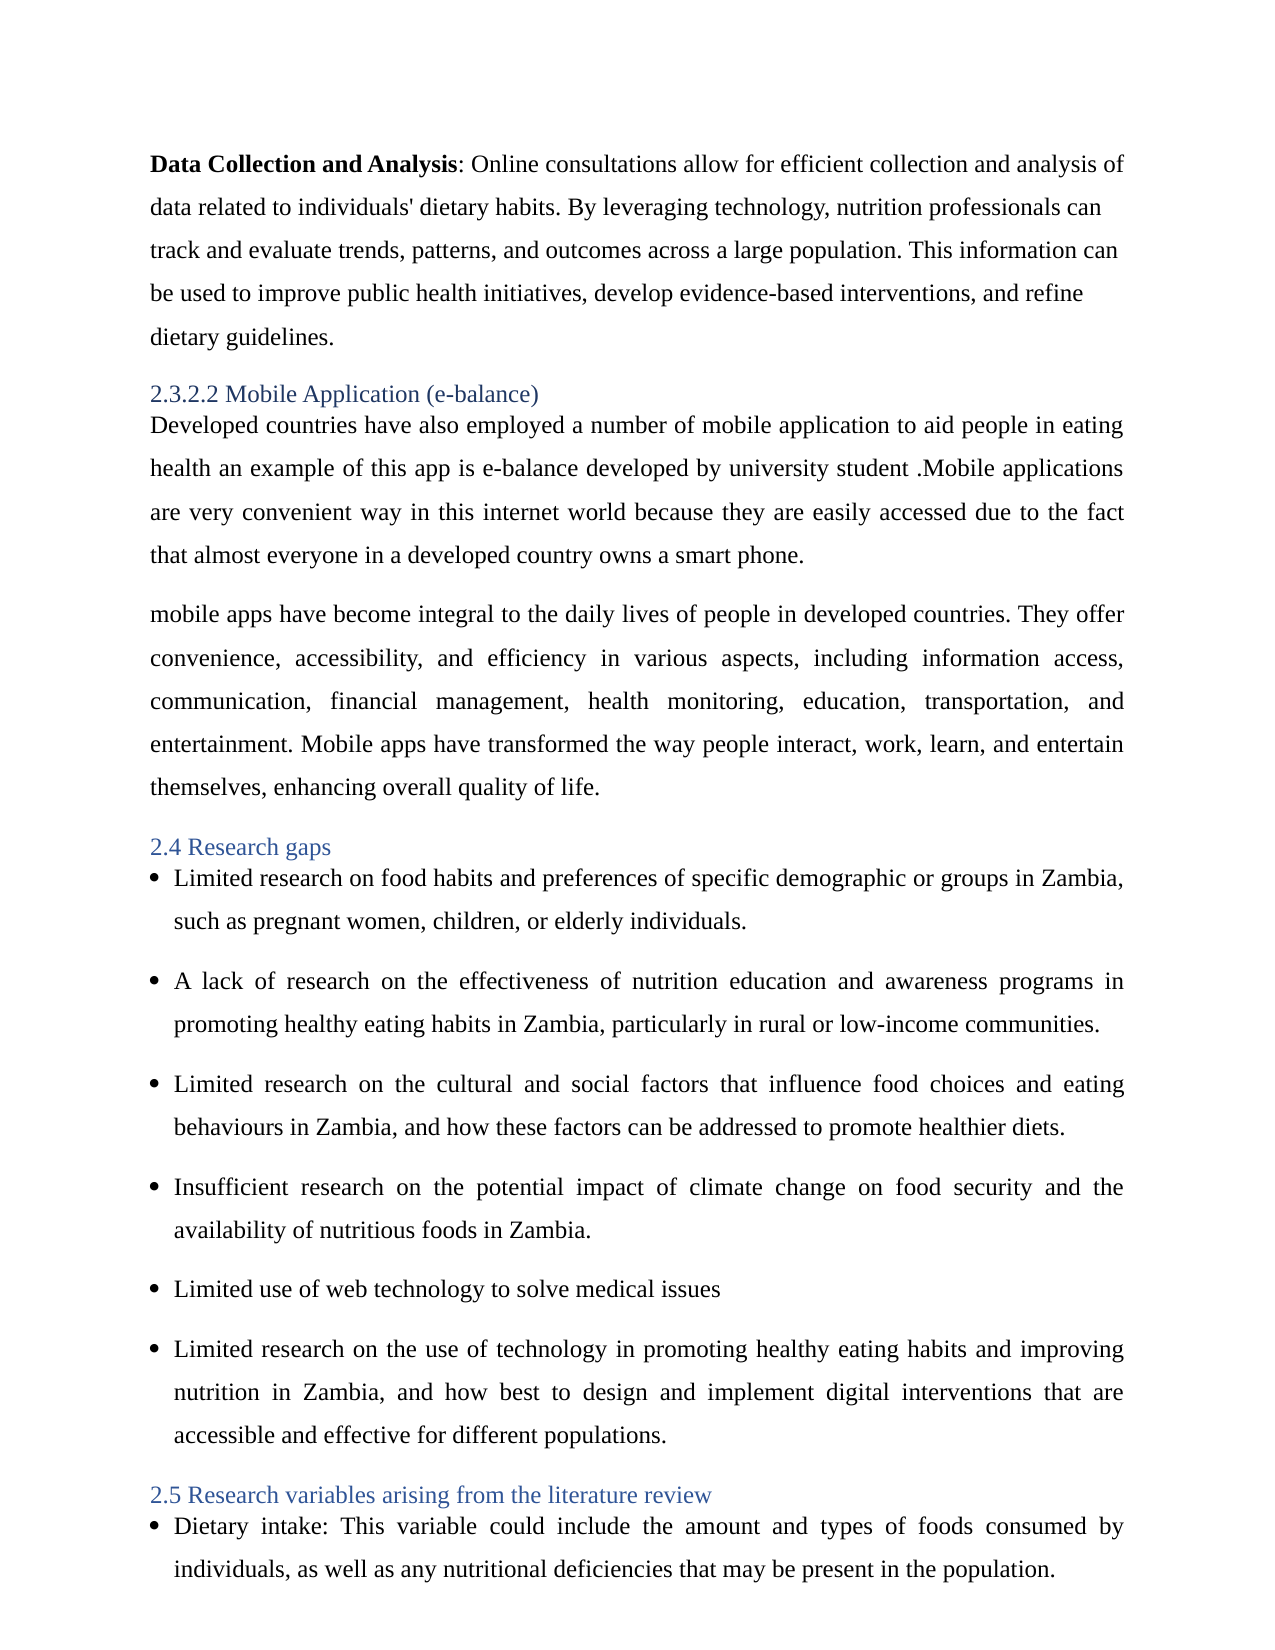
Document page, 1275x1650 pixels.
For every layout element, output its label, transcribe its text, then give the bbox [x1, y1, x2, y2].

text Developed countries have also employed a number of mobile application to aid people in eating health an example of this app is e-balance developed by university student .Mobile applications are very convenient way in this internet world because they are easily accessed due to the fact that almost everyone in a developed country owns a smart phone. [150, 410, 1125, 568]
text mobile apps have become integral to the daily lives of people in developed countries. They offer convenience, accessibility, and efficiency in various aspects, including information access, communication, financial management, health monitoring, education, transportation, and entertainment. Mobile apps have transformed the way people interact, work, learn, and entertain themselves, enhancing overall quality of life. [150, 599, 1125, 801]
list Limited research on food habits and preferences of specific demographic or groups in Zambia, such as pregnant women, children, or elderly individuals. [150, 863, 1125, 935]
list Limited research on the cultural and social factors that influence food choices and eating behaviours in Zambia, and how these factors can be addressed to promote healthier diets. [150, 1069, 1125, 1141]
list Limited research on the use of technology in promoting healthy eating habits and improving nutrition in Zambia, and how best to design and implement digital interventions that are accessible and effective for different populations. [150, 1334, 1125, 1449]
list A lack of research on the effectiveness of nutrition education and awareness programs in promoting healthy eating habits in Zambia, particularly in rural or low-income communities. [150, 966, 1125, 1038]
subtitle 2.3.2.2 Mobile Application (e-balance) [150, 379, 1125, 408]
subtitle 2.5 Research variables arising from the literature review [150, 1480, 1125, 1509]
text Data Collection and Analysis: Online consultations allow for efficient collection and analysis of data related to individuals' dietary habits. By leveraging technology, nutrition professionals can track and evaluate trends, patterns, and outcomes across a large population. This information can be used to improve public health initiatives, develop evidence-based interventions, and refine dietary guidelines. [150, 149, 1125, 350]
list Insufficient research on the potential impact of climate change on food security and the availability of nutritious foods in Zambia. [150, 1172, 1125, 1243]
list Dietary intake: This variable could include the amount and types of foods consumed by individuals, as well as any nutritional deficiencies that may be present in the population. [150, 1511, 1125, 1583]
list Limited use of web technology to solve medical issues [150, 1274, 1125, 1303]
subtitle 2.4 Research gaps [150, 832, 1125, 861]
